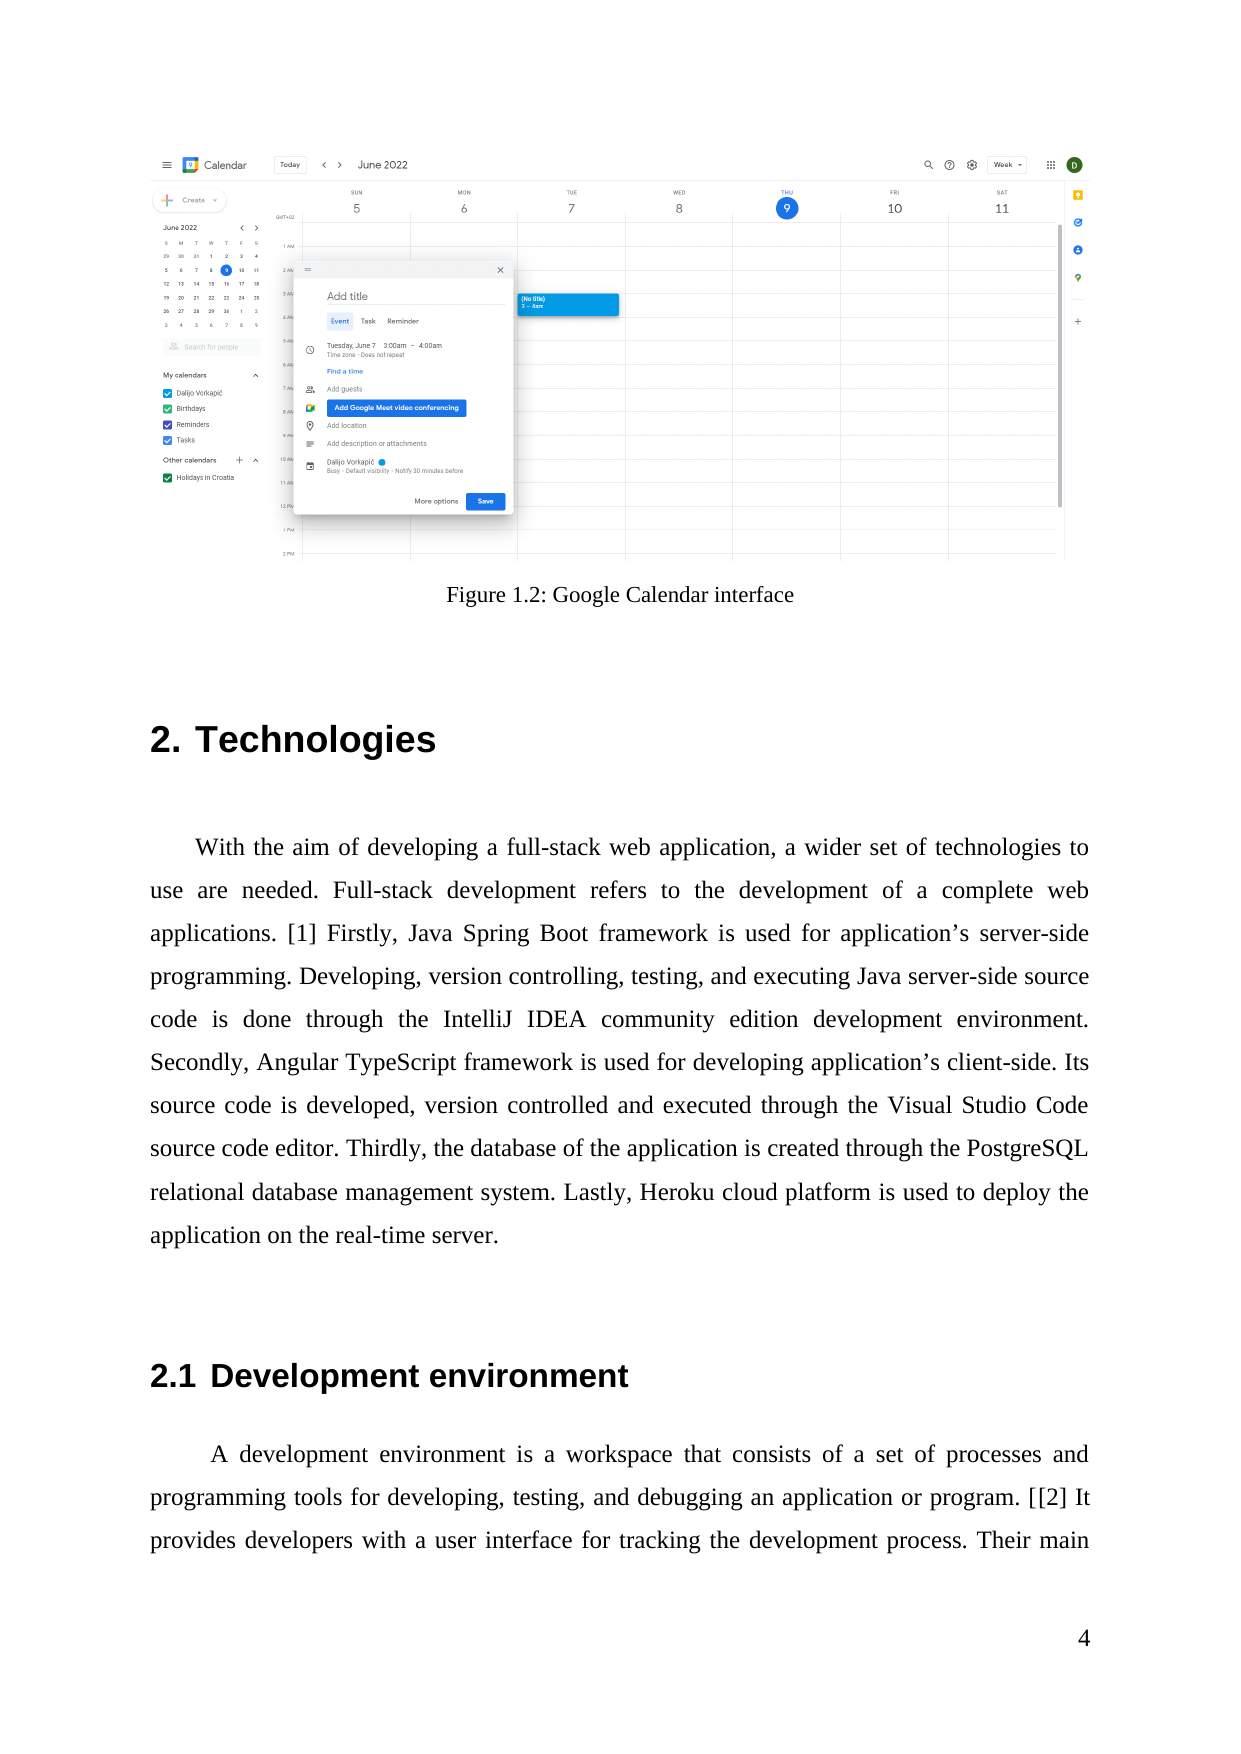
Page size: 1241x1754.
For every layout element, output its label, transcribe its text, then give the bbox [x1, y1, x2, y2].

subtitle Technologies [150, 717, 1090, 760]
subtitle Development environment [150, 1356, 1090, 1394]
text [150, 1439, 1090, 1554]
picture [150, 150, 1091, 561]
text With the aim of developing a full-stack web application, a wider set of technologies to use are needed. Full-stack development refers to the development of a complete web applications. [1] Firstly, Java Spring Boot framework is used for application’s server-side programming. Developing, version controlling, testing, and executing Java server-side source code is done through the IntelliJ IDEA community edition development environment. Secondly, Angular TypeScript framework is used for developing application’s client-side. Its source code is developed, version controlled and executed through the Visual Studio Code source code editor. Thirdly, the database of the application is created through the PostgreSQL relational database management system. Lastly, Heroku cloud platform is used to deploy the application on the real-time server. [150, 832, 1090, 1248]
text Figure 1.2: Google Calendar interface [150, 581, 1090, 607]
